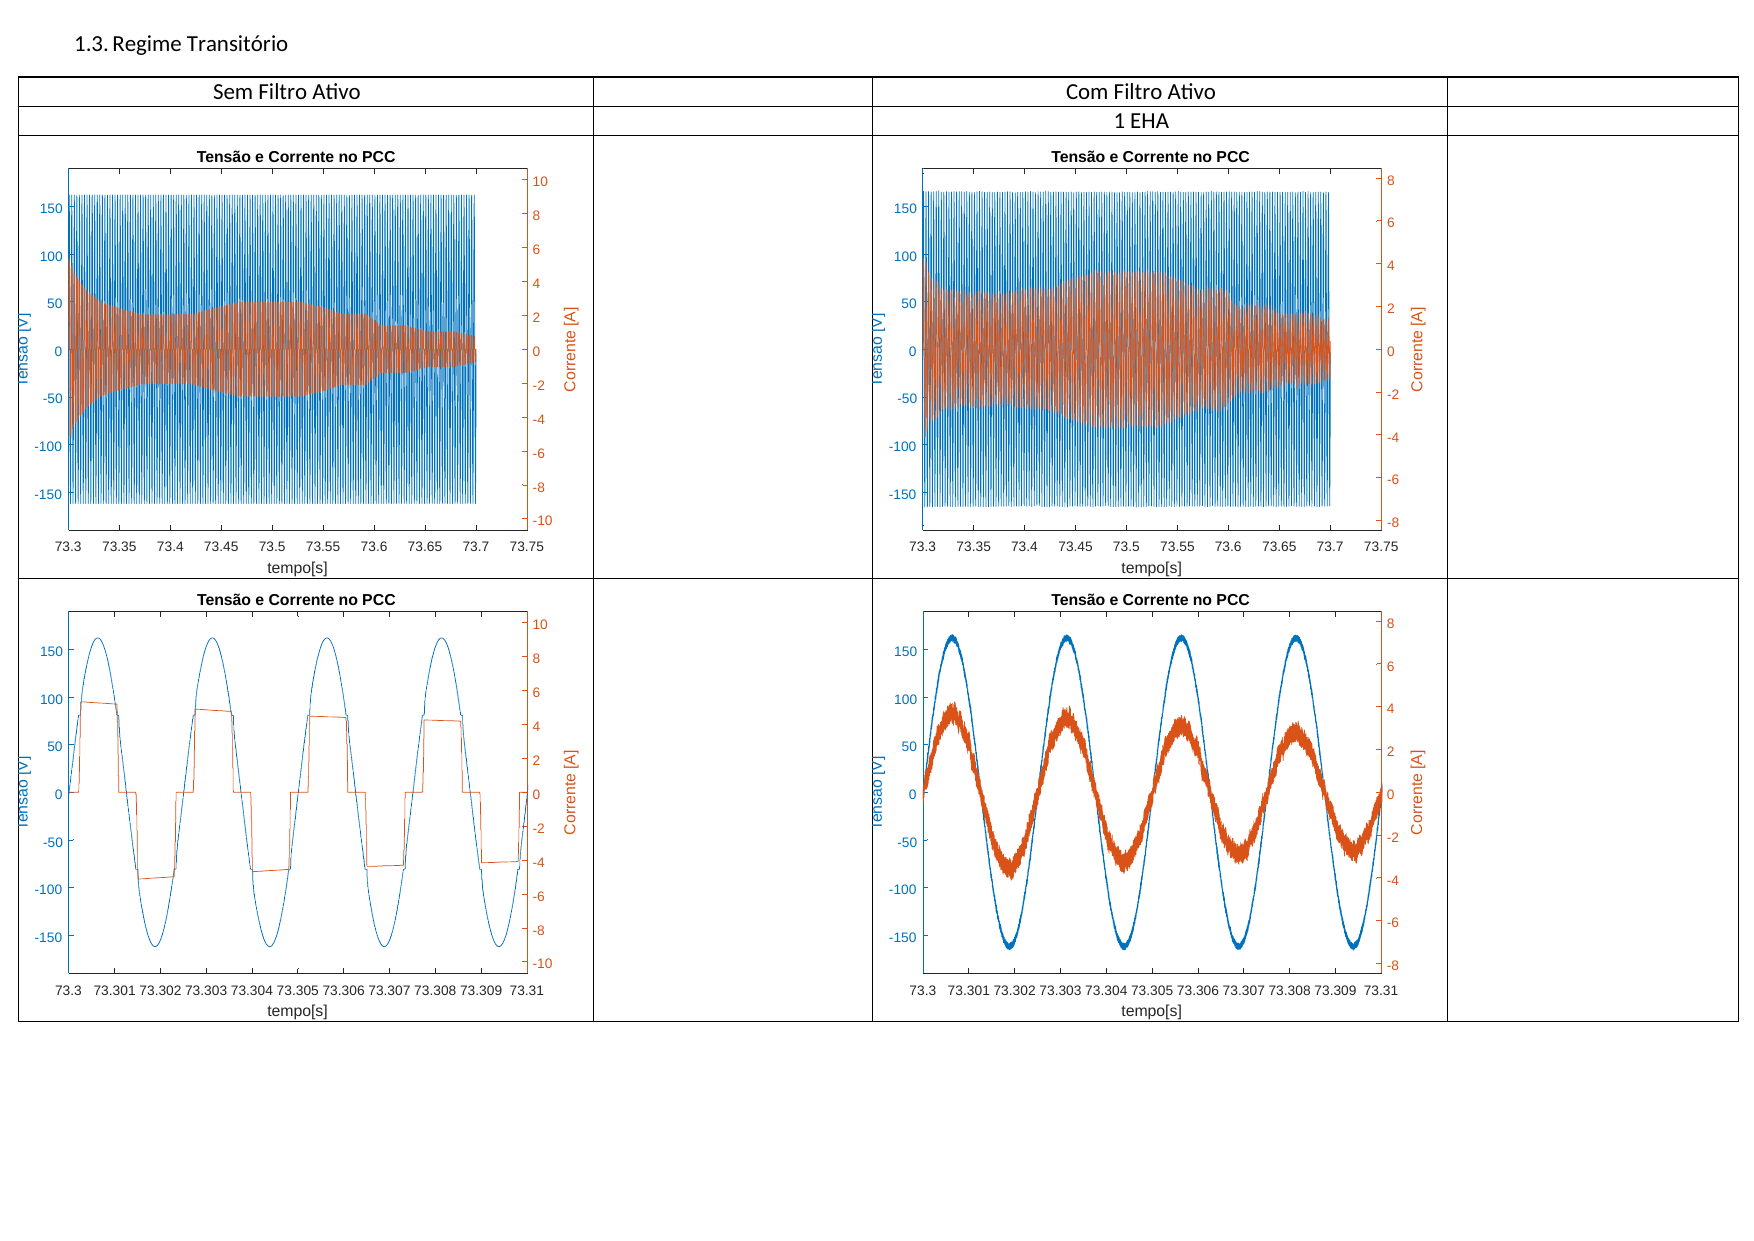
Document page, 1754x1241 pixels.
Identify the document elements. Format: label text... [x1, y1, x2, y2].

table_cell [594, 579, 872, 1021]
table_cell [19, 107, 593, 134]
table_cell [873, 136, 1447, 578]
list Regime Transitório [74, 29, 1728, 58]
table_header [594, 78, 872, 106]
table_cell [1448, 579, 1738, 1021]
table_cell [594, 136, 872, 578]
table_cell [1448, 107, 1738, 134]
table_cell [19, 136, 593, 578]
table_cell [594, 107, 872, 134]
table_header [1448, 78, 1738, 106]
table_cell [19, 579, 593, 1021]
table_cell 1 EHA [873, 107, 1447, 134]
table_header Com Filtro Ativo [873, 78, 1447, 106]
table_header Sem Filtro Ativo [19, 78, 593, 106]
table_cell [1448, 136, 1738, 578]
table_cell [873, 579, 1447, 1021]
